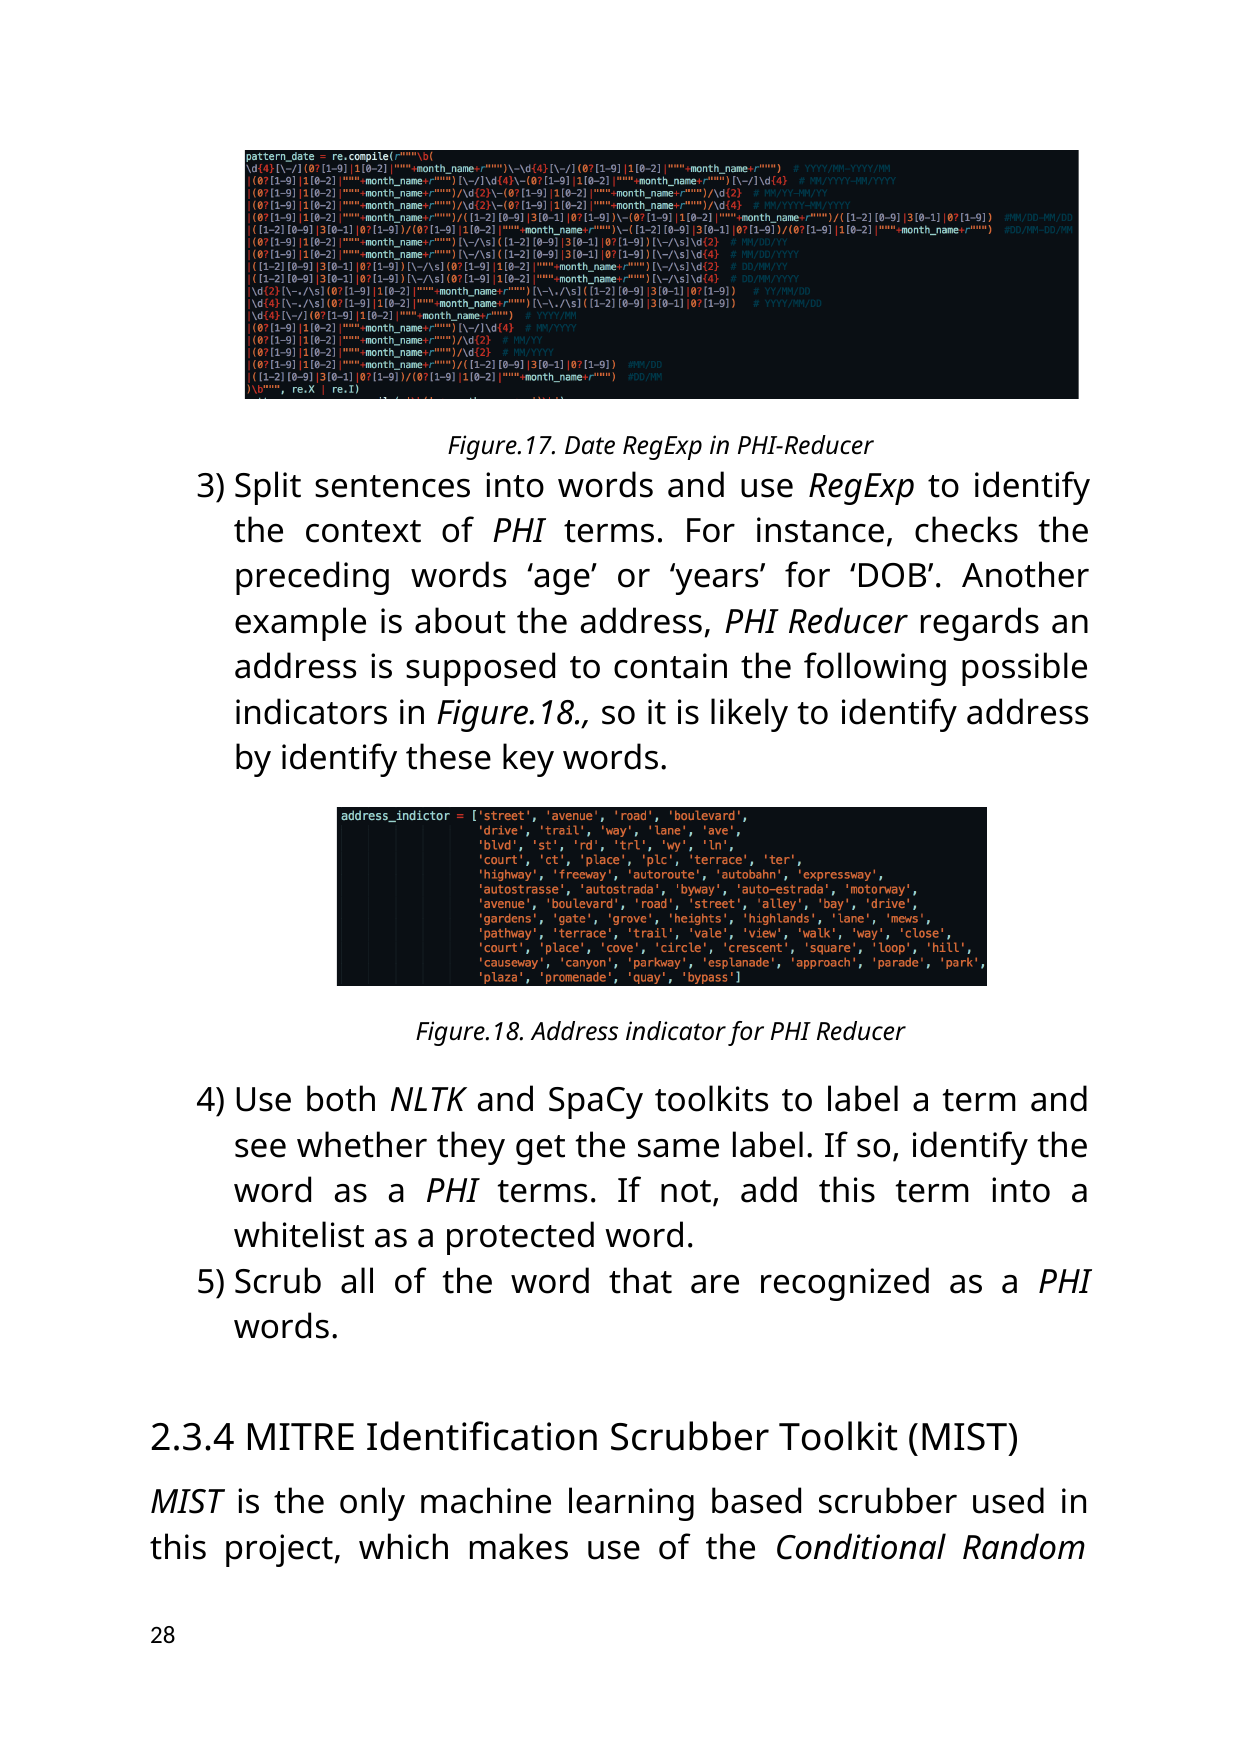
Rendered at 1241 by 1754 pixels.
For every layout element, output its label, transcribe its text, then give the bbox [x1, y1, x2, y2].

list Figure.17. Date RegExp in PHI-Reducer [233, 427, 1090, 461]
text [150, 1478, 1090, 1569]
picture [244, 150, 1079, 399]
list Figure.18. Address indicator for PHI Reducer [233, 1013, 1090, 1048]
list Use both NLTK and SpaCy toolkits to label a term and see whether they get the same label. If so, identify the word as a PHI terms. If not, add this term into a whitelist as a protected word. [196, 1076, 1090, 1258]
text 2.3.4 MITRE Identification Scrubber Toolkit (MIST) [150, 1410, 1090, 1461]
list Split sentences into words and use RegExp to identify the context of PHI terms. For instance, checks the preceding words ‘age’ or ‘years’ for ‘DOB’. Another example is about the address, PHI Reducer regards an address is supposed to contain the following possible indicators in Figure.18., so it is likely to identify address by identify these key words. [196, 461, 1090, 779]
picture [336, 807, 987, 986]
list Scrub all of the word that are recognized as a PHI words. [196, 1258, 1090, 1348]
